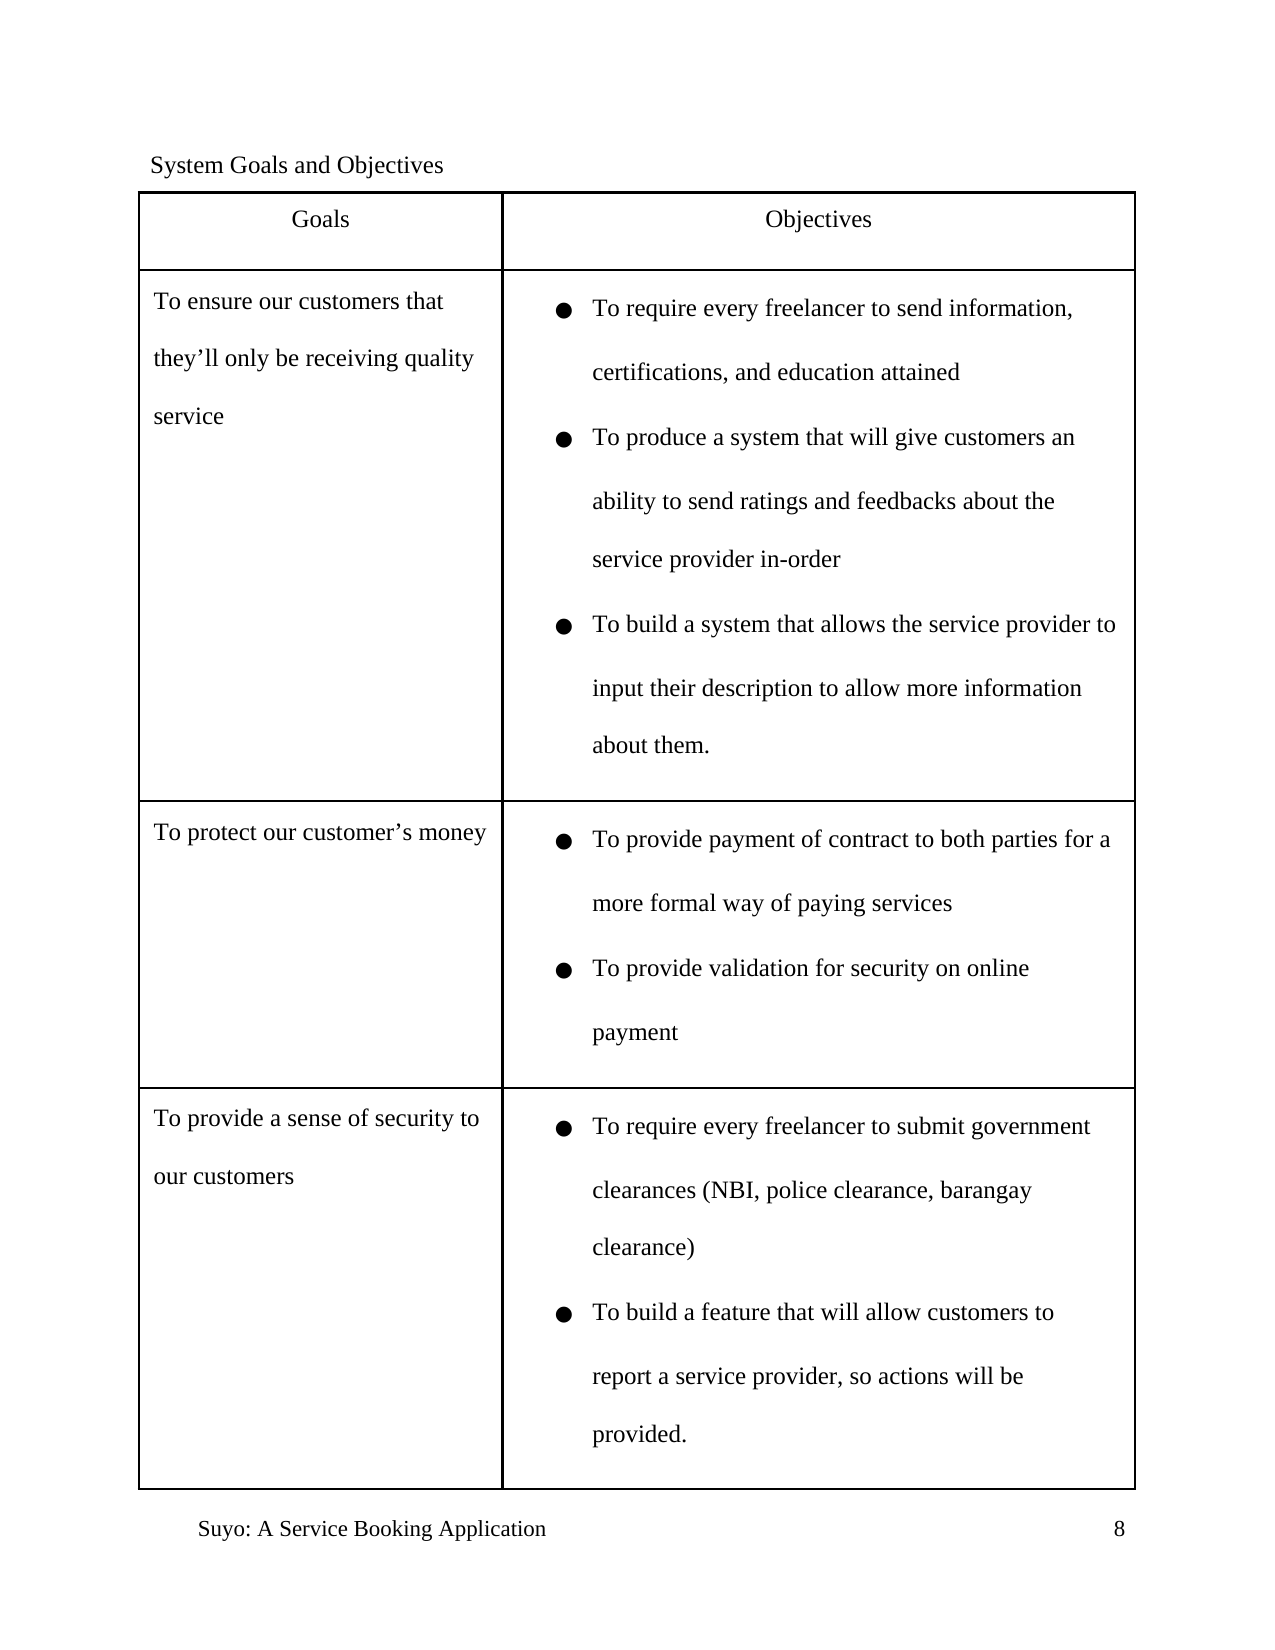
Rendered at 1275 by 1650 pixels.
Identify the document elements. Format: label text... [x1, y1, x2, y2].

table_header Goals [140, 194, 501, 269]
table_cell To ensure our customers that they’ll only be receiving quality service [140, 271, 501, 800]
table_cell To require every freelancer to send information, certifications, and education attained To produce a system that will give customers an ability to send ratings and feedbacks about the service provider in-order To build a system that allows the service provider to input their description to allow more information about them. [504, 271, 1134, 800]
table_cell To require every freelancer to submit government clearances (NBI, police clearance, barangay clearance) To build a feature that will allow customers to report a service provider, so actions will be provided. [504, 1089, 1134, 1488]
table_cell To protect our customer’s money [140, 802, 501, 1087]
table_header Objectives [504, 194, 1134, 269]
subtitle System Goals and Objectives [150, 150, 1125, 179]
table_cell To provide a sense of security to our customers [140, 1089, 501, 1488]
table_cell To provide payment of contract to both parties for a more formal way of paying services To provide validation for security on online payment [504, 802, 1134, 1087]
